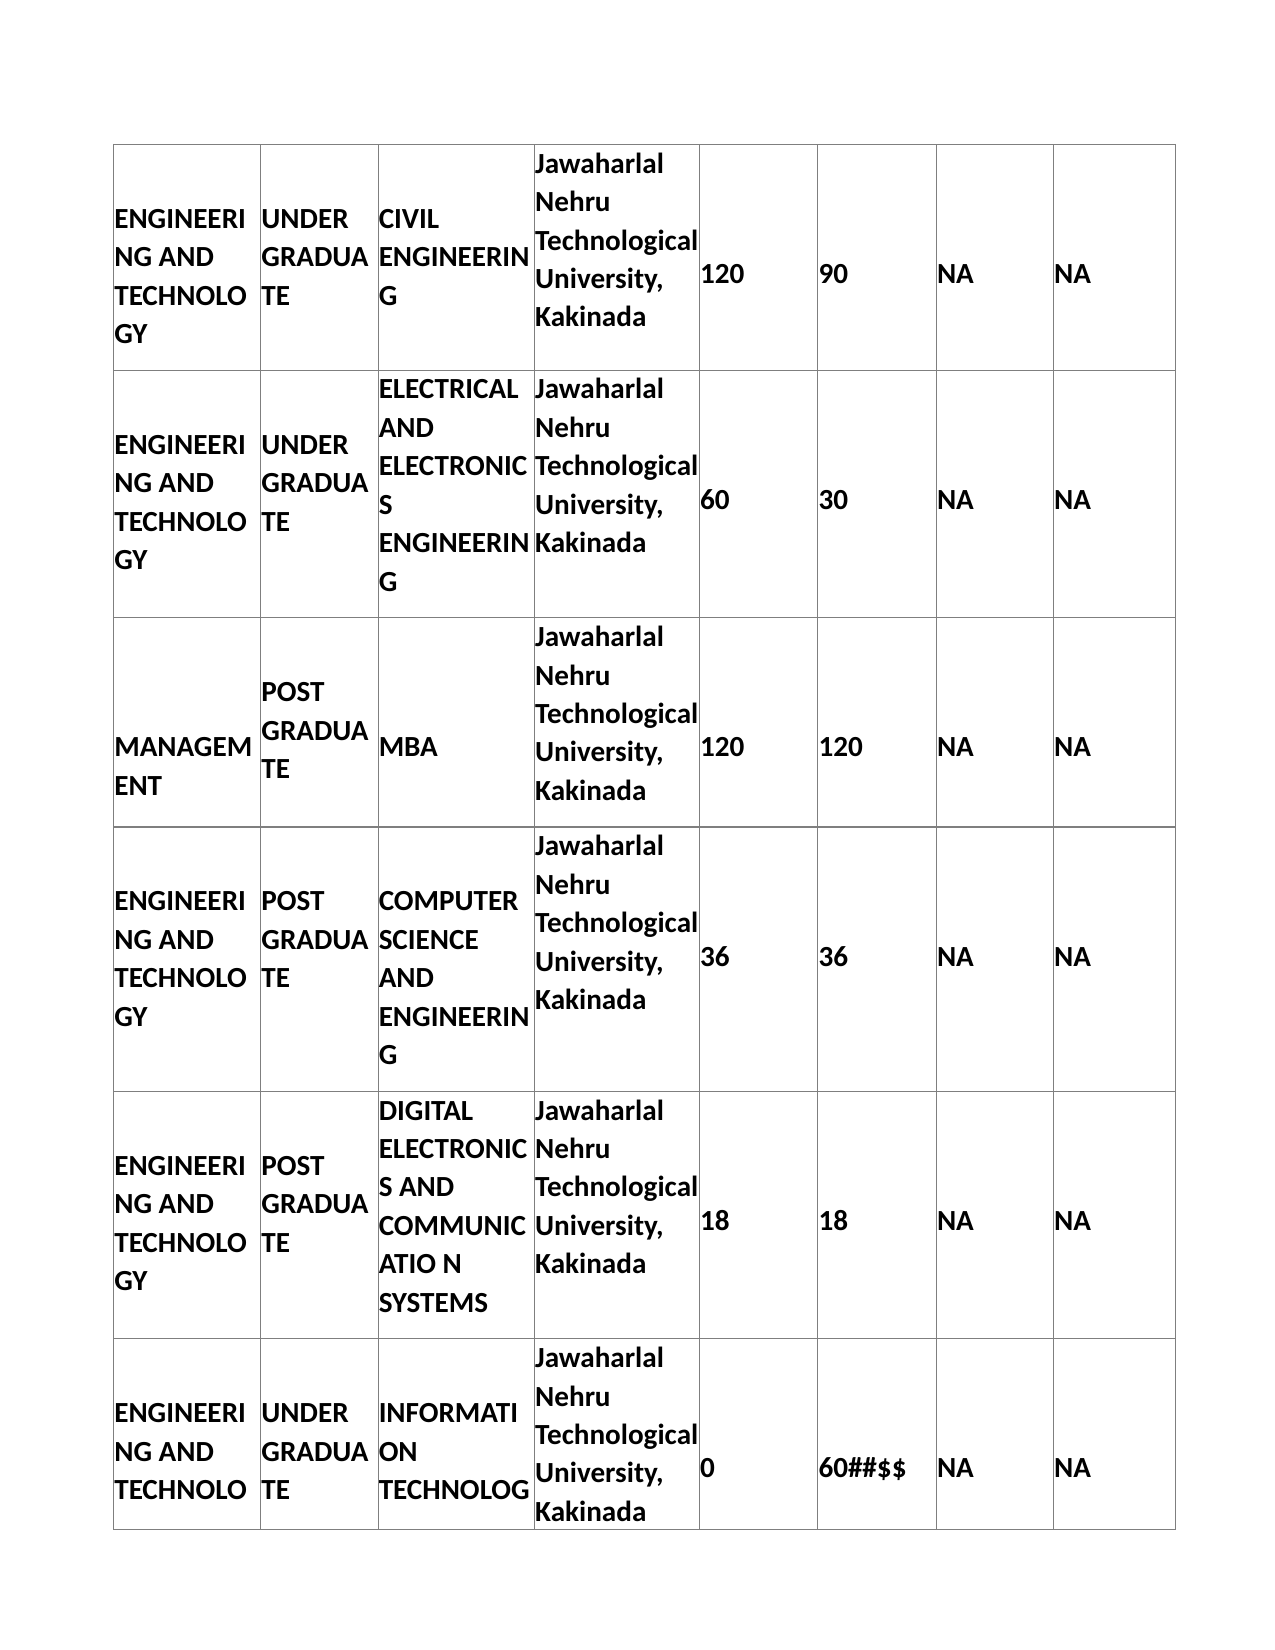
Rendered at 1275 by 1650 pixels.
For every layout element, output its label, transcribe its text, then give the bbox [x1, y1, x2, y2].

table_cell UNDER GRADUATE [261, 1339, 378, 1529]
table_cell MBA [379, 618, 534, 826]
table_cell 90 [818, 145, 936, 369]
table_cell NA [1054, 371, 1175, 617]
table_cell 120 [700, 145, 817, 369]
table_cell NA [937, 828, 1053, 1091]
table_cell 36 [700, 828, 817, 1091]
table_cell 36 [818, 828, 936, 1091]
table_cell ENGINEERING AND TECHNOLOGY [114, 828, 260, 1091]
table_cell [114, 1339, 260, 1529]
table_cell ENGINEERING AND TECHNOLOGY [114, 145, 260, 369]
table_cell NA [1054, 828, 1175, 1091]
table_cell COMPUTER SCIENCE AND ENGINEERING [379, 828, 534, 1091]
table_cell NA [1054, 618, 1175, 826]
table_cell 60##$$ [818, 1339, 936, 1529]
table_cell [535, 1092, 699, 1338]
table_cell NA [937, 145, 1053, 369]
table_cell NA [1054, 145, 1175, 369]
table_cell ELECTRICAL AND ELECTRONICS ENGINEERING [379, 371, 534, 617]
table_cell 120 [700, 618, 817, 826]
table_cell NA [937, 1092, 1053, 1338]
table_cell MANAGEMENT [114, 618, 260, 826]
table_cell Jawaharlal Nehru Technological University, Kakinada [535, 371, 699, 617]
table_cell UNDER GRADUATE [261, 145, 378, 369]
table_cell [535, 1339, 699, 1529]
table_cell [379, 1339, 534, 1529]
table_cell NA [937, 1339, 1053, 1529]
table_cell NA [937, 371, 1053, 617]
table_cell POST GRADUATE [261, 618, 378, 826]
table_cell NA [1054, 1092, 1175, 1338]
table_cell Jawaharlal Nehru Technological University, Kakinada [535, 618, 699, 826]
table_cell 18 [818, 1092, 936, 1338]
table_cell 120 [818, 618, 936, 826]
table_cell POST GRADUATE [261, 828, 378, 1091]
table_cell ENGINEERING AND TECHNOLOGY [114, 371, 260, 617]
table_cell DIGITAL ELECTRONICS AND COMMUNICATIO N SYSTEMS [379, 1092, 534, 1338]
table_cell ENGINEERING AND TECHNOLOGY [114, 1092, 260, 1338]
table_cell Jawaharlal Nehru Technological University, Kakinada [535, 828, 699, 1091]
table_cell NA [937, 618, 1053, 826]
table_cell 60 [700, 371, 817, 617]
table_cell NA [1054, 1339, 1175, 1529]
table_cell 0 [700, 1339, 817, 1529]
table_cell 30 [818, 371, 936, 617]
table_cell 18 [700, 1092, 817, 1338]
table_cell Jawaharlal Nehru Technological University, Kakinada [535, 145, 699, 369]
table_cell UNDER GRADUATE [261, 371, 378, 617]
table_cell CIVIL ENGINEERING [379, 145, 534, 369]
table_cell POST GRADUATE [261, 1092, 378, 1338]
